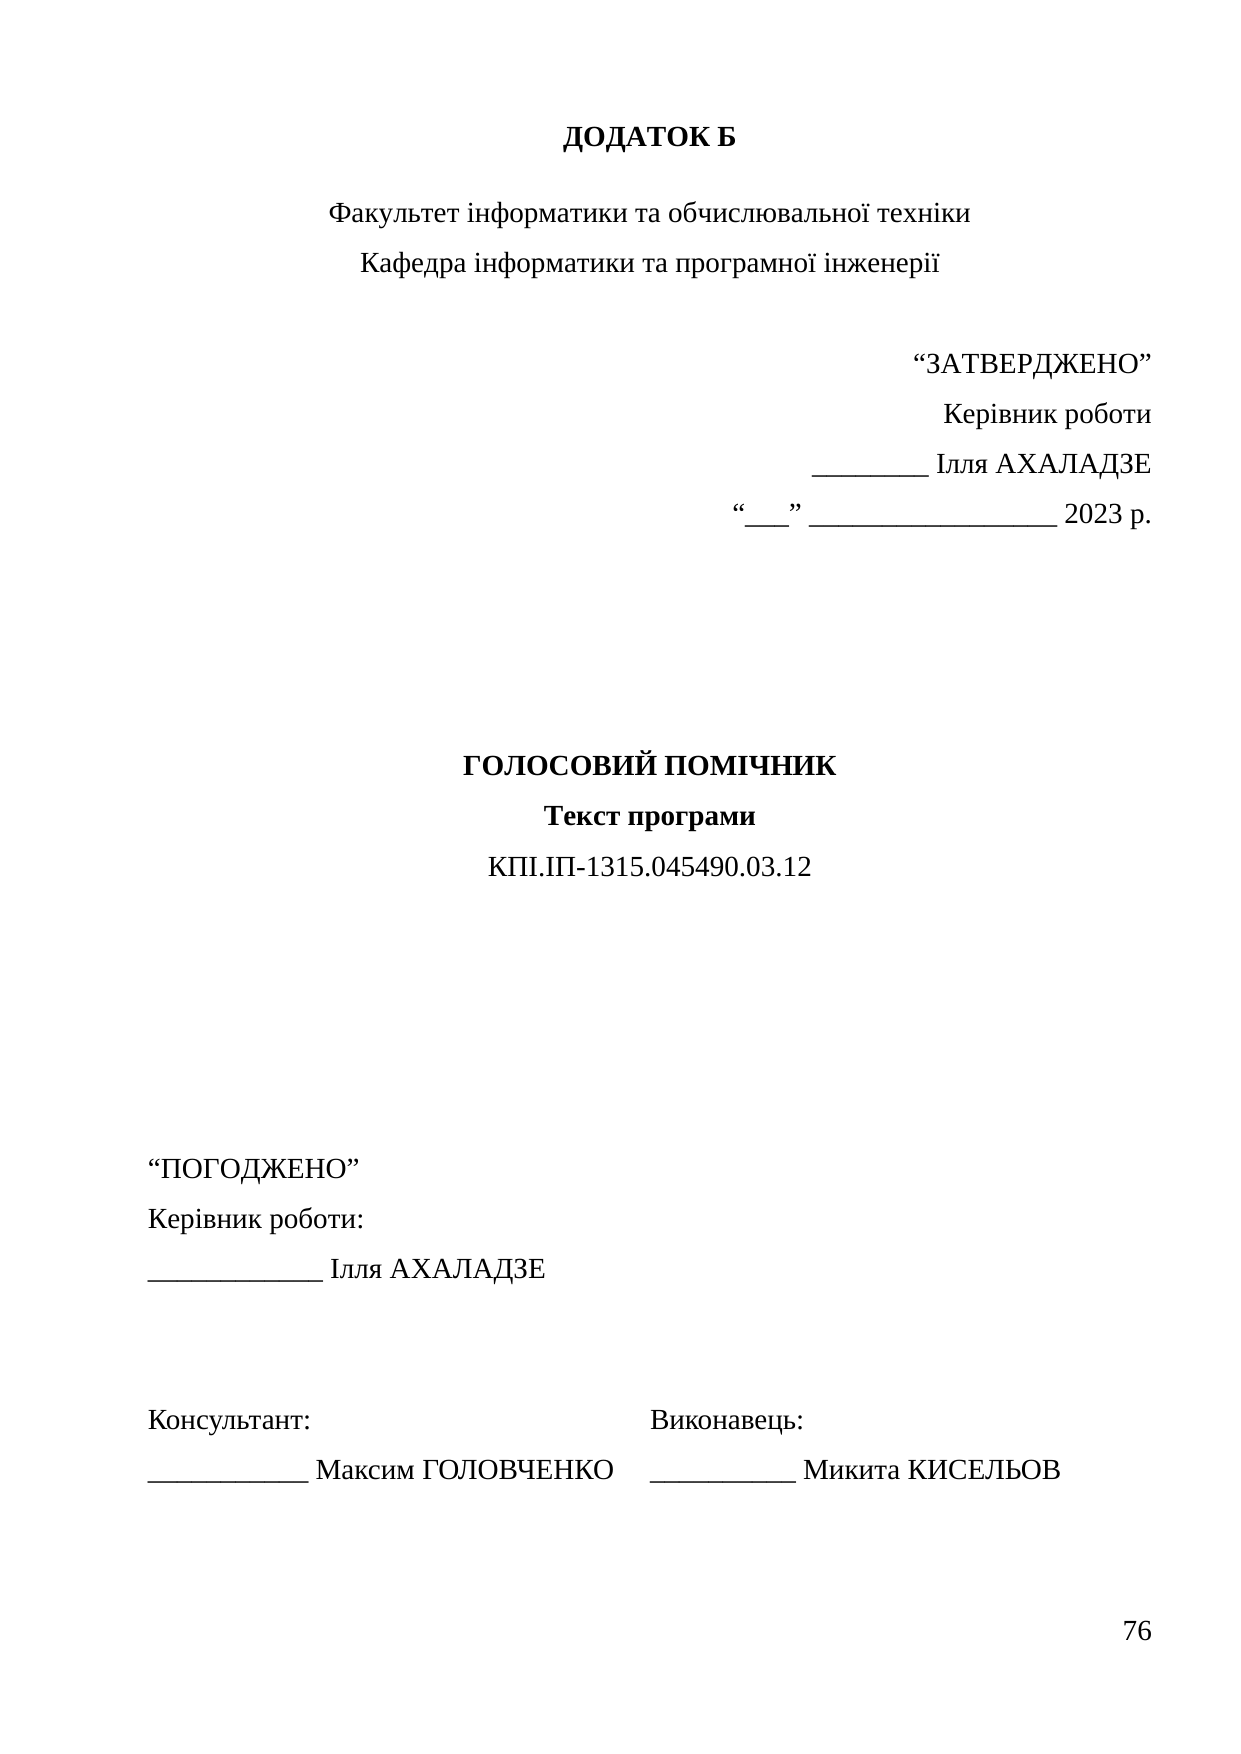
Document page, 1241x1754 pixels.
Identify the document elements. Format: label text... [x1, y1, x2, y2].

text ГОЛОСОВИЙ ПОМІЧНИК [148, 748, 1152, 782]
text “___” _________________ 2023 р. [679, 497, 1152, 530]
text ДОДАТОК Б [148, 119, 1152, 153]
text Керівник роботи: [148, 1201, 1152, 1234]
text Керівник роботи [679, 396, 1152, 429]
text Факультет інформатики та обчислювальної техніки [148, 195, 1152, 228]
text КПІ.ІП-1315.045490.03.12 [148, 849, 1152, 882]
text “ПОГОДЖЕНО” [148, 1151, 1152, 1184]
table_cell ___________ Максим ГОЛОВЧЕНКО [136, 1453, 638, 1503]
text Кафедра інформатики та програмної інженерії [148, 245, 1152, 279]
table_header Консультант: [136, 1402, 638, 1452]
text Текст програми [148, 798, 1152, 832]
table_header Виконавець: [639, 1402, 1140, 1452]
table_cell __________ Микита КИСЕЛЬОВ [639, 1453, 1140, 1503]
text ________ Ілля АХАЛАДЗЕ [606, 446, 1152, 480]
text “ЗАТВЕРДЖЕНО” [679, 346, 1152, 379]
text ____________ Ілля АХАЛАДЗЕ [148, 1251, 1152, 1285]
